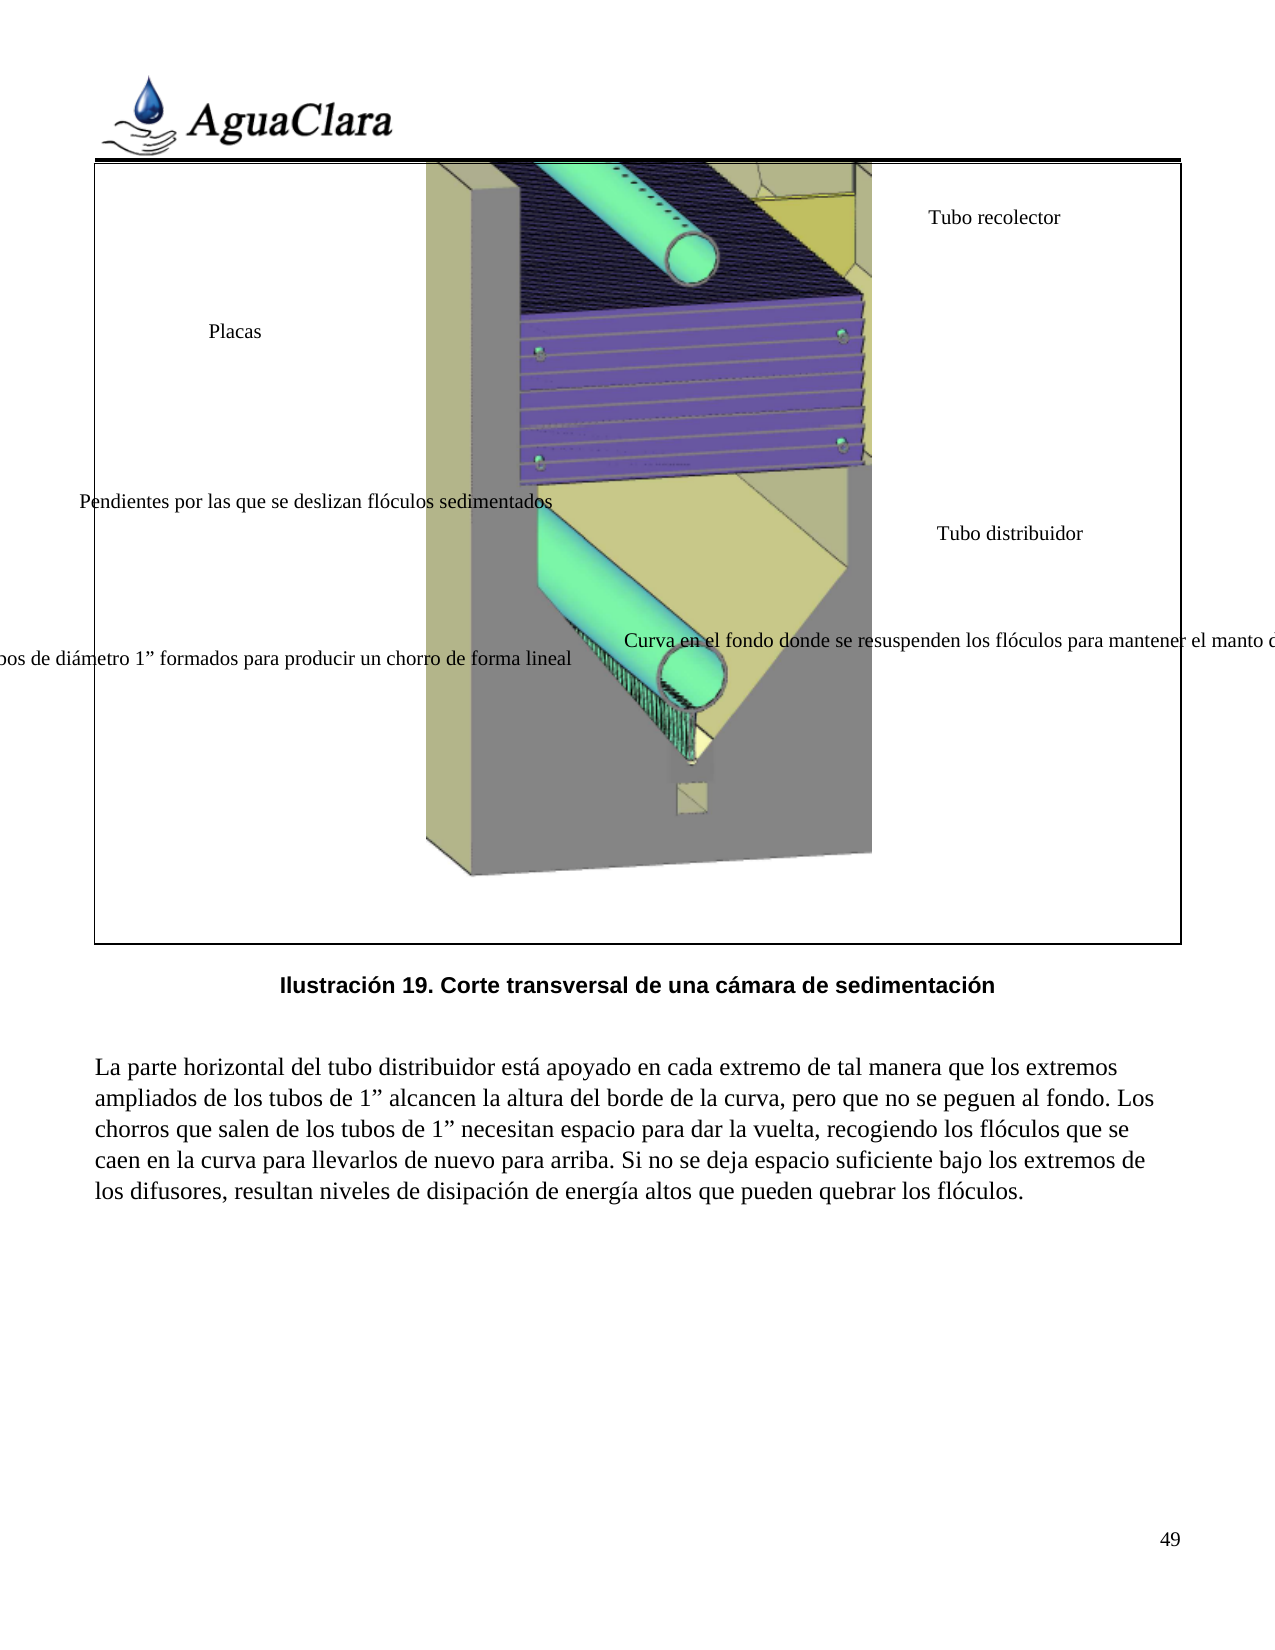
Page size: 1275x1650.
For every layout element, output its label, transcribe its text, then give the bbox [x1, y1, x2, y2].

picture [94, 75, 412, 158]
text La parte horizontal del tubo distribuidor está apoyado en cada extremo de tal manera que los extremos ampliados de los tubos de 1” alcancen la altura del borde de la curva, pero que no se peguen al fondo. Los chorros que salen de los tubos de 1” necesitan espacio para dar la vuelta, recogiendo los flóculos que se caen en la curva para llevarlos de nuevo para arriba. Si no se deja espacio suficiente bajo los extremos de los difusores, resultan niveles de disipación de energía altos que pueden quebrar los flóculos. [94, 1052, 1181, 1205]
text Ilustración 19. Corte transversal de una cámara de sedimentación [94, 972, 1181, 998]
picture [426, 164, 872, 885]
